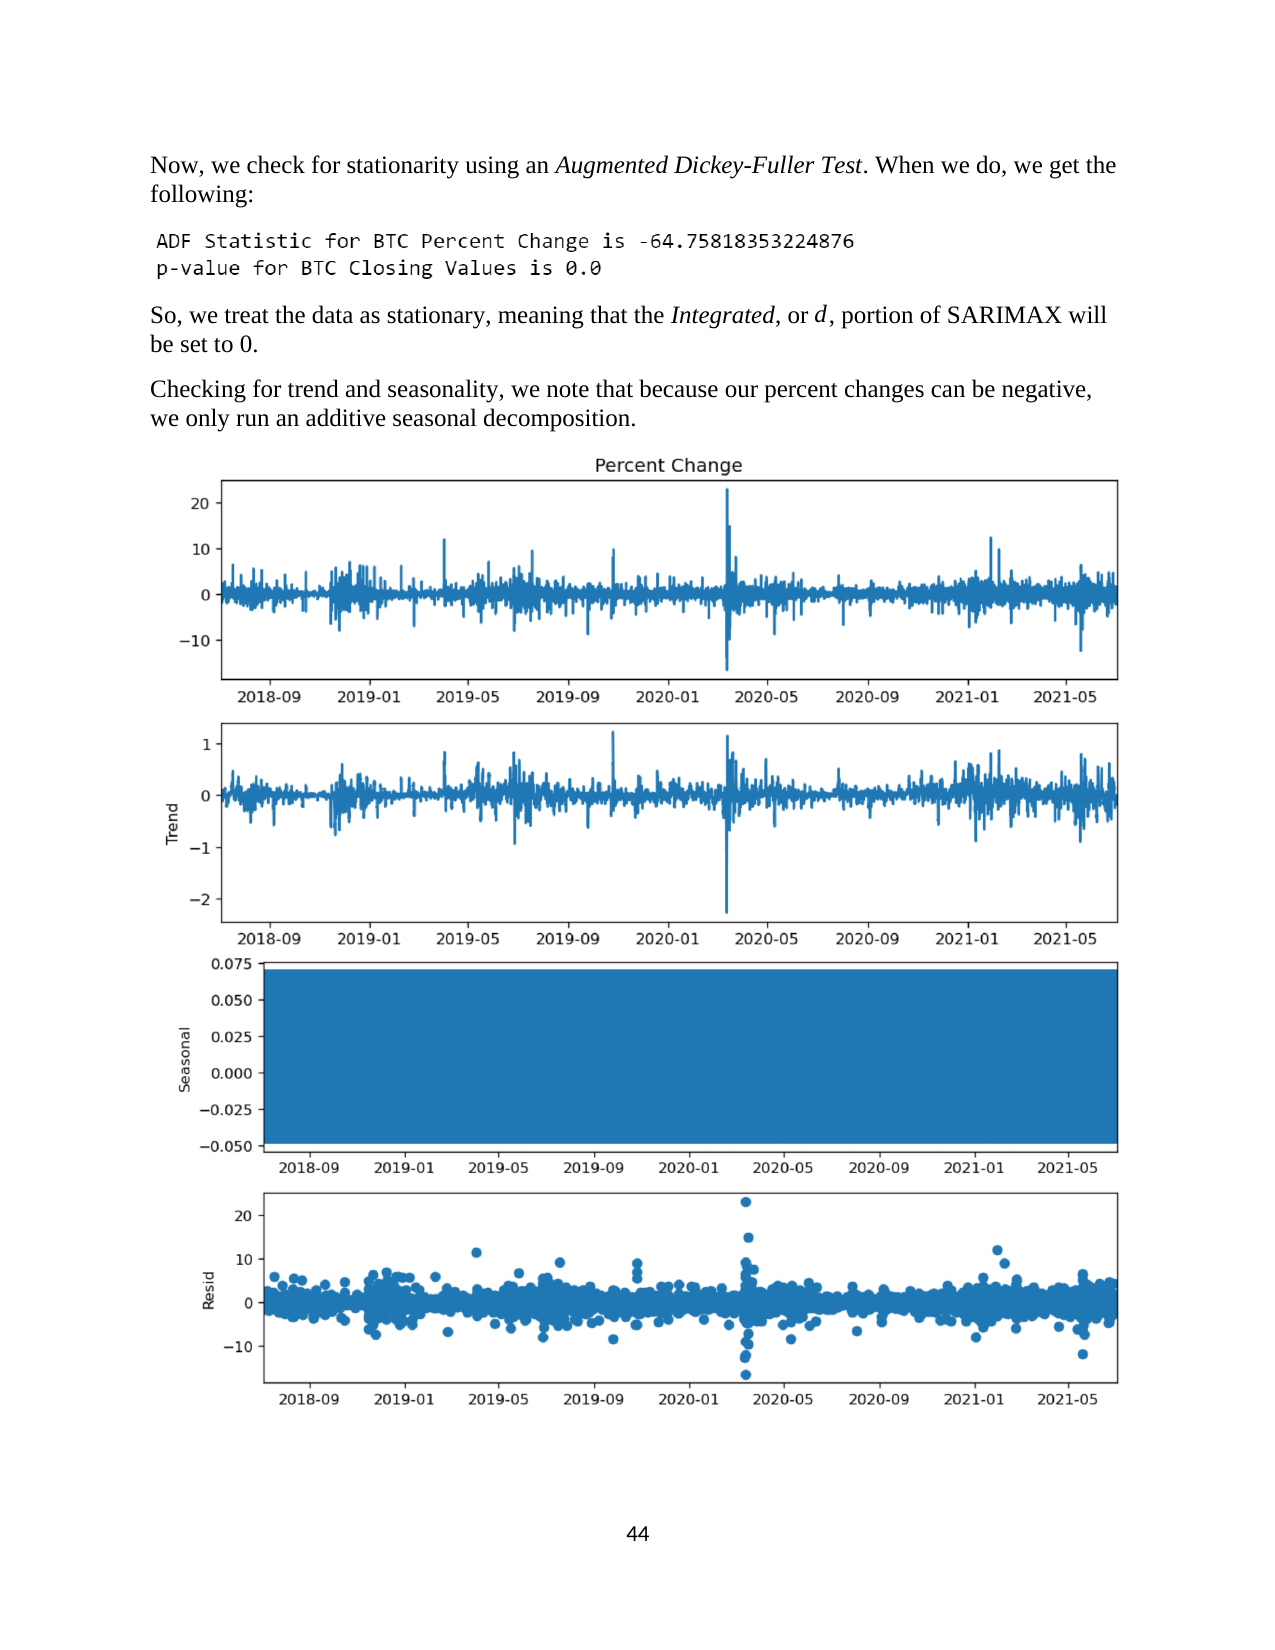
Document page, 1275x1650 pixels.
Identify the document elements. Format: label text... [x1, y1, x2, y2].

picture [150, 448, 1125, 1414]
text Checking for trend and seasonality, we note that because our percent changes can be negative, we only run an additive seasonal decomposition. [150, 374, 1125, 432]
picture [150, 224, 864, 284]
text So, we treat the data as stationary, meaning that the Integrated, or , portion of SARIMAX will be set to 0. [150, 300, 1125, 358]
text Now, we check for stationarity using an Augmented Dickey-Fuller Test. When we do, we get the following: [150, 150, 1125, 207]
